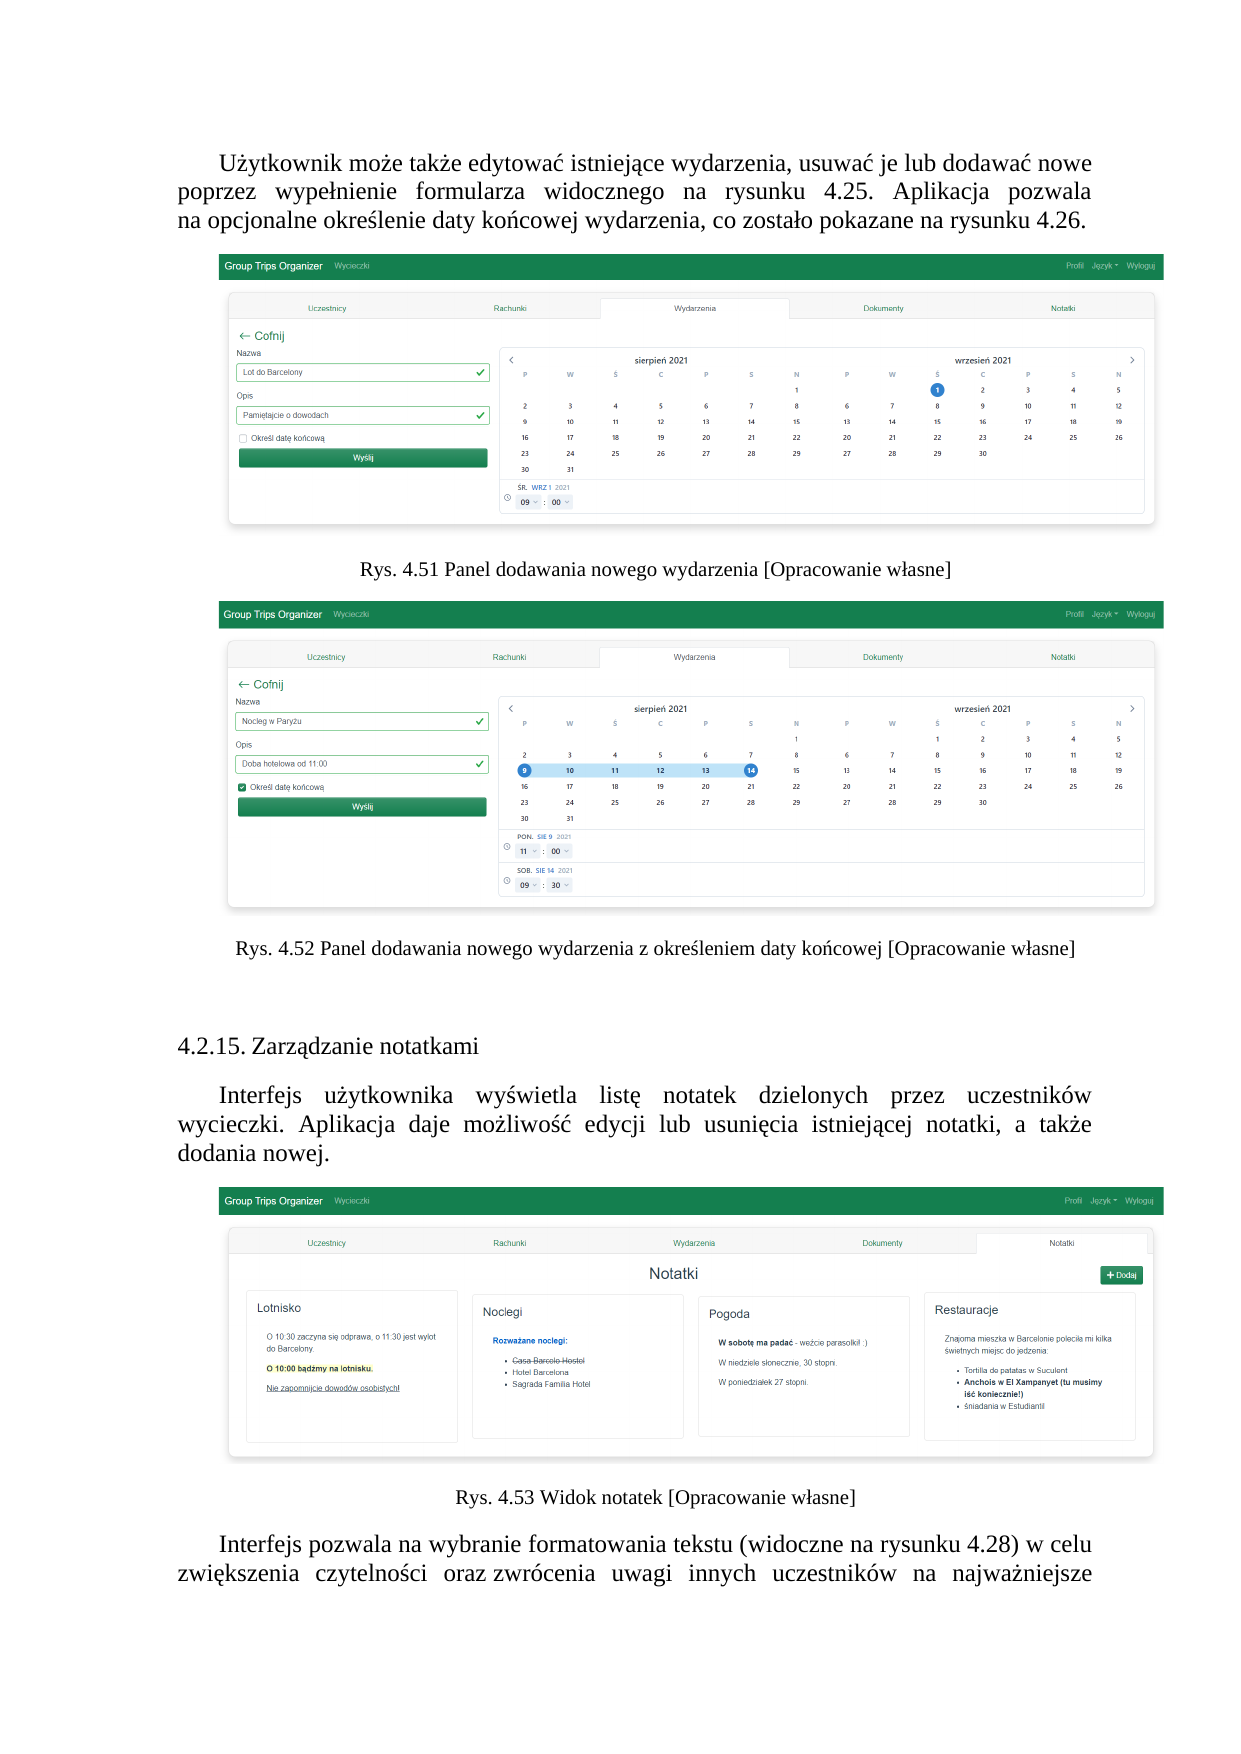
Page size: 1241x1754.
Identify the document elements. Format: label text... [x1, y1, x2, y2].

subtitle Zarządzanie notatkami [177, 1031, 1092, 1059]
picture [218, 601, 1164, 916]
picture [218, 254, 1164, 536]
picture [218, 1187, 1164, 1464]
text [177, 1529, 1092, 1587]
text Interfejs użytkownika wyświetla listę notatek dzielonych przez uczestników wycieczki. Aplikacja daje możliwość edycji lub usunięcia istniejącej notatki, a także dodania nowej. [177, 1080, 1092, 1167]
text Użytkownik może także edytować istniejące wydarzenia, usuwać je lub dodawać nowe poprzez wypełnienie formularza widocznego na rysunku 4.25. Aplikacja pozwala na opcjonalne określenie daty końcowej wydarzenia, co zostało pokazane na rysunku 4.26. [177, 148, 1092, 234]
